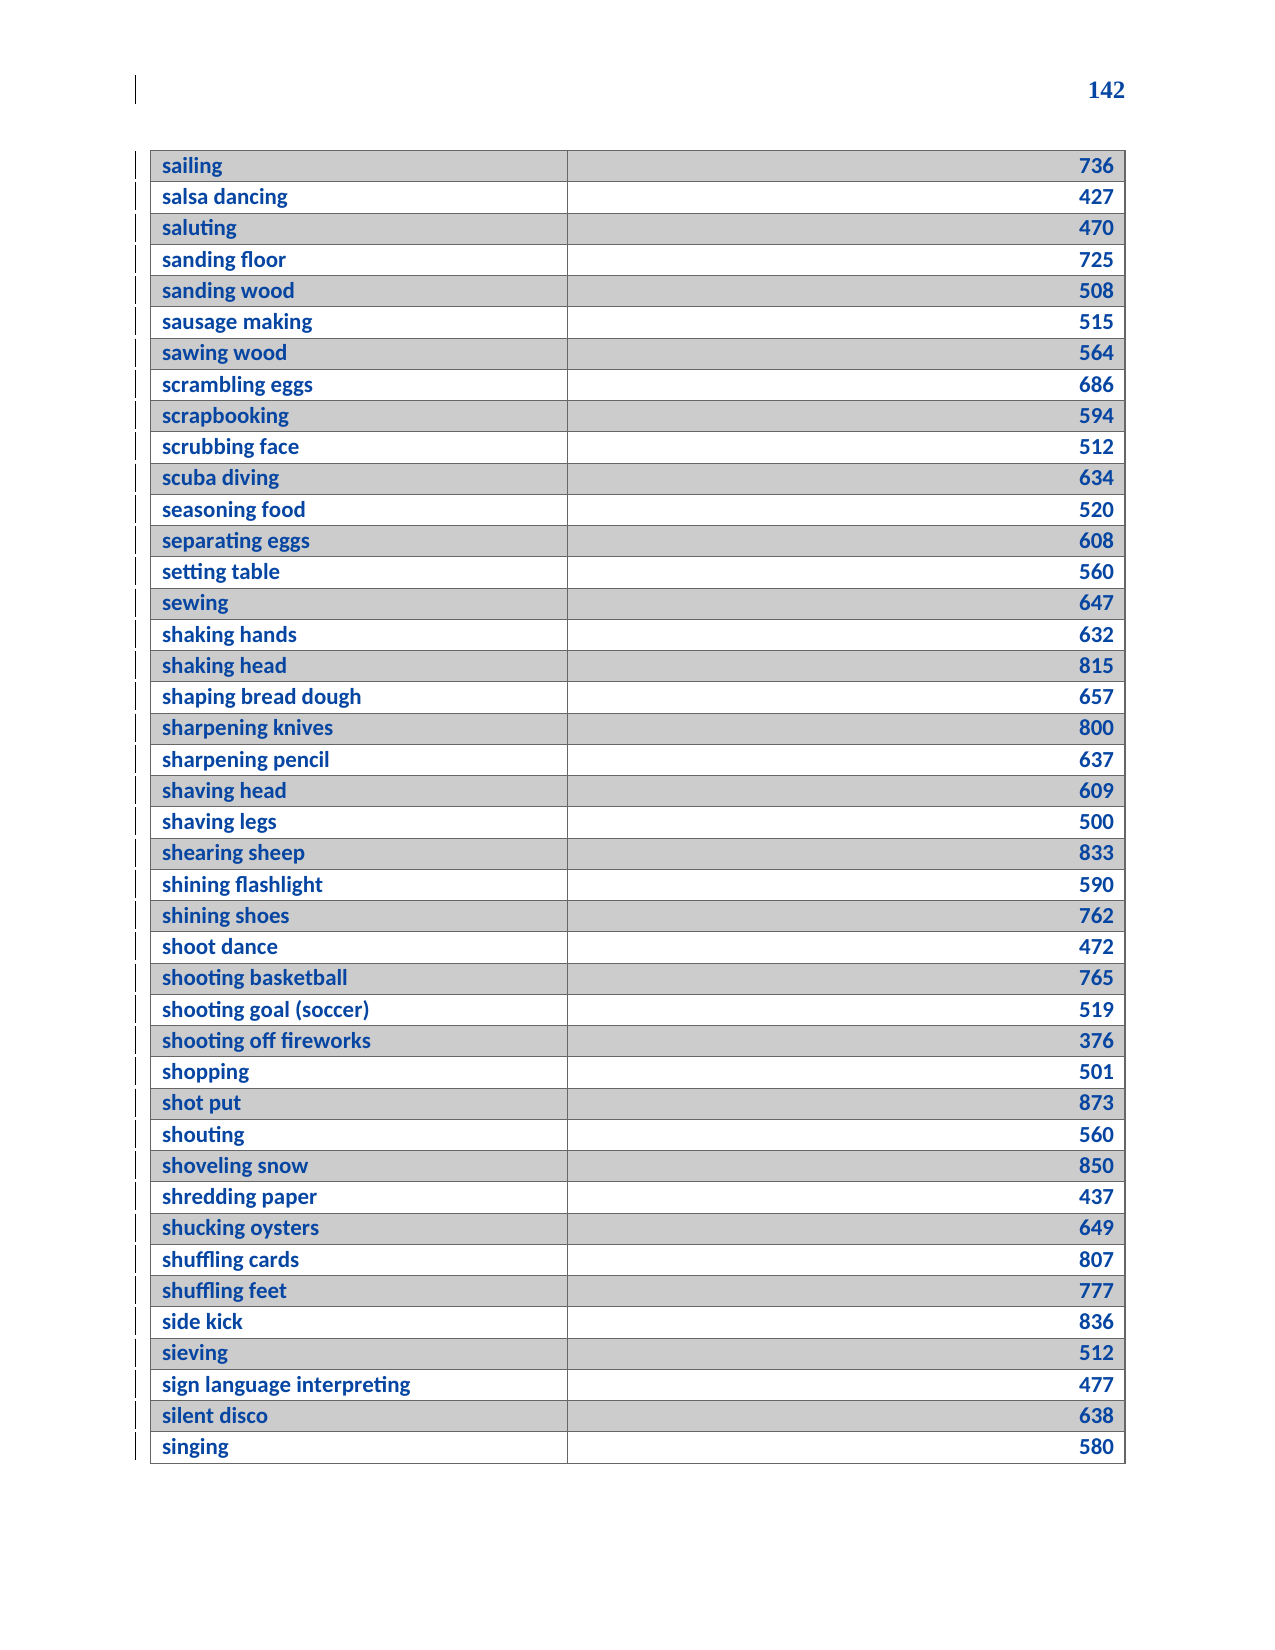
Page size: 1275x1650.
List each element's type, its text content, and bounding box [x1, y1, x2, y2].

table_cell shucking oysters [151, 1214, 567, 1244]
table_cell 560 [568, 557, 1124, 587]
table_cell sanding wood [151, 276, 567, 306]
table_cell 736 [568, 151, 1124, 181]
table_cell 477 [568, 1370, 1124, 1400]
table_cell shooting off fireworks [151, 1026, 567, 1056]
table_cell 815 [568, 651, 1124, 681]
table_cell side kick [151, 1307, 567, 1337]
table_cell shaving legs [151, 807, 567, 837]
table_cell 512 [568, 432, 1124, 462]
table_cell 637 [568, 745, 1124, 775]
table_cell silent disco [151, 1401, 567, 1431]
table_cell 508 [568, 276, 1124, 306]
table_cell shaving head [151, 776, 567, 806]
table_cell shouting [151, 1120, 567, 1150]
table_cell saluting [151, 214, 567, 244]
table_cell 836 [568, 1307, 1124, 1337]
table_cell 873 [568, 1089, 1124, 1119]
table_cell 632 [568, 620, 1124, 650]
table_cell scrubbing face [151, 432, 567, 462]
table_cell sausage making [151, 307, 567, 337]
table_cell 594 [568, 401, 1124, 431]
table_cell 437 [568, 1182, 1124, 1212]
table_cell shaking hands [151, 620, 567, 650]
table_cell 800 [568, 714, 1124, 744]
table_cell sewing [151, 589, 567, 619]
table_cell 500 [568, 807, 1124, 837]
table_cell shopping [151, 1057, 567, 1087]
table_cell shearing sheep [151, 839, 567, 869]
table_cell 833 [568, 839, 1124, 869]
table_cell 427 [568, 182, 1124, 212]
table_cell sharpening pencil [151, 745, 567, 775]
table_cell shooting basketball [151, 964, 567, 994]
table_cell shooting goal (soccer) [151, 995, 567, 1025]
table_cell shuffling feet [151, 1276, 567, 1306]
table_cell 638 [568, 1401, 1124, 1431]
table_cell shining shoes [151, 901, 567, 931]
table_cell 515 [568, 307, 1124, 337]
table_cell shaking head [151, 651, 567, 681]
table_cell sign language interpreting [151, 1370, 567, 1400]
table_cell shining flashlight [151, 870, 567, 900]
table_cell sharpening knives [151, 714, 567, 744]
table_cell sailing [151, 151, 567, 181]
table_cell 609 [568, 776, 1124, 806]
table_cell 725 [568, 245, 1124, 275]
table_cell 807 [568, 1245, 1124, 1275]
table_cell 777 [568, 1276, 1124, 1306]
table_cell shot put [151, 1089, 567, 1119]
table_cell 765 [568, 964, 1124, 994]
table_cell 519 [568, 995, 1124, 1025]
table_cell 649 [568, 1214, 1124, 1244]
table_cell 564 [568, 339, 1124, 369]
table_cell 634 [568, 464, 1124, 494]
table_cell 376 [568, 1026, 1124, 1056]
table_cell scrambling eggs [151, 370, 567, 400]
table_cell singing [151, 1432, 567, 1462]
table_cell 512 [568, 1339, 1124, 1369]
table_cell 560 [568, 1120, 1124, 1150]
table_cell 850 [568, 1151, 1124, 1181]
table_cell separating eggs [151, 526, 567, 556]
table_cell 470 [568, 214, 1124, 244]
table_cell sanding floor [151, 245, 567, 275]
table_cell 647 [568, 589, 1124, 619]
table_cell scrapbooking [151, 401, 567, 431]
table_cell shredding paper [151, 1182, 567, 1212]
table_cell seasoning food [151, 495, 567, 525]
table_cell 657 [568, 682, 1124, 712]
table_cell sawing wood [151, 339, 567, 369]
table_cell shaping bread dough [151, 682, 567, 712]
table_cell 762 [568, 901, 1124, 931]
table_cell shoot dance [151, 932, 567, 962]
table_cell 472 [568, 932, 1124, 962]
table_cell 590 [568, 870, 1124, 900]
table_cell 520 [568, 495, 1124, 525]
table_cell sieving [151, 1339, 567, 1369]
table_cell 501 [568, 1057, 1124, 1087]
table_cell 686 [568, 370, 1124, 400]
table_cell 608 [568, 526, 1124, 556]
table_cell salsa dancing [151, 182, 567, 212]
table_cell setting table [151, 557, 567, 587]
table_cell shuffling cards [151, 1245, 567, 1275]
table_cell 580 [568, 1432, 1124, 1462]
table_cell shoveling snow [151, 1151, 567, 1181]
table_cell scuba diving [151, 464, 567, 494]
